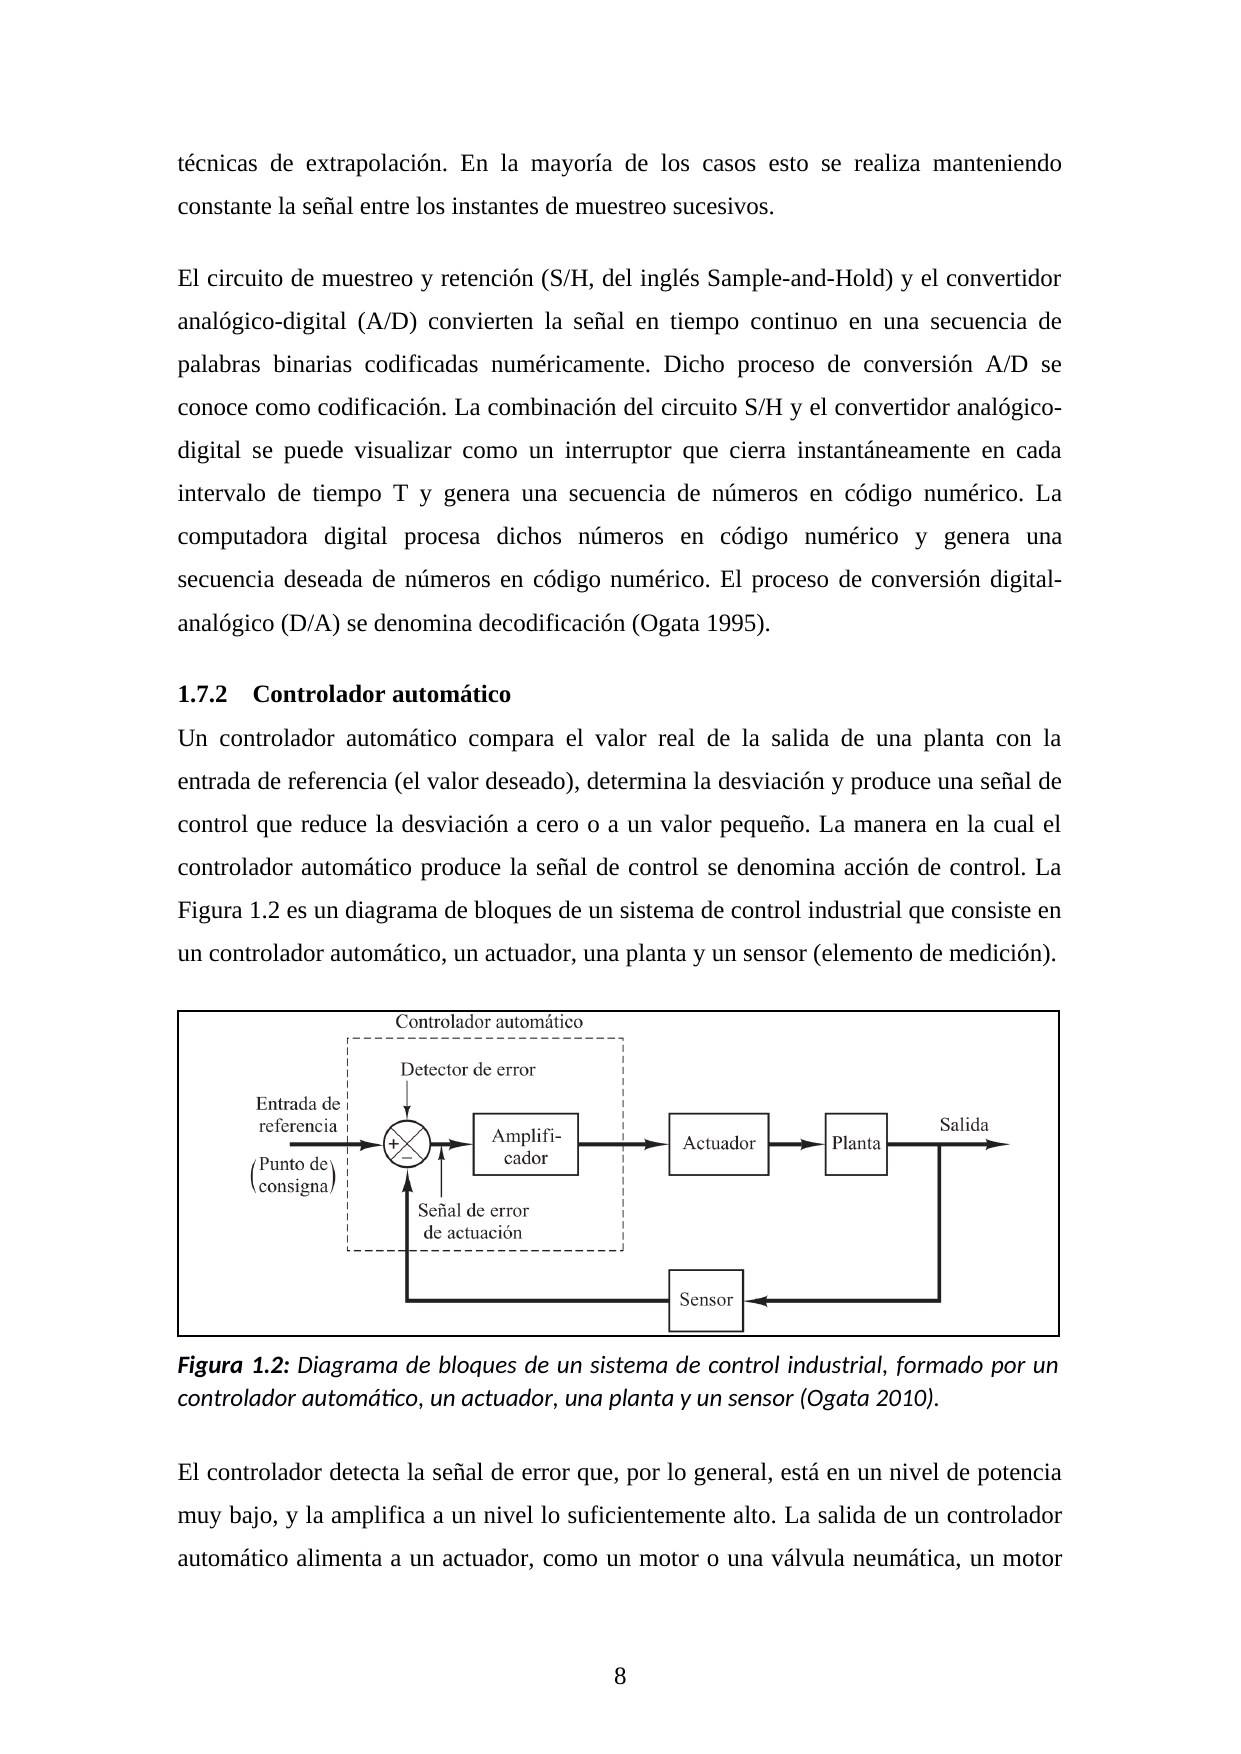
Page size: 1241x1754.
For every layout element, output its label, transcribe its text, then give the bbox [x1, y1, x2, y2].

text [177, 1457, 1063, 1572]
text Un controlador automático compara el valor real de la salida de una planta con la entrada de referencia (el valor deseado), determina la desviación y produce una señal de control que reduce la desviación a cero o a un valor pequeño. La manera en la cual el controlador automático produce la señal de control se denomina acción de control. La Figura 1.2 es un diagrama de bloques de un sistema de control industrial que consiste en un controlador automático, un actuador, una planta y un sensor (elemento de medición). [177, 723, 1063, 967]
text El circuito de muestreo y retención (S/H, del inglés Sample-and-Hold) y el convertidor analógico-digital (A/D) convierten la señal en tiempo continuo en una secuencia de palabras binarias codificadas numéricamente. Dicho proceso de conversión A/D se conoce como codificación. La combinación del circuito S/H y el convertidor analógico-digital se puede visualizar como un interruptor que cierra instantáneamente en cada intervalo de tiempo T y genera una secuencia de números en código numérico. La computadora digital procesa dichos números en código numérico y genera una secuencia deseada de números en código numérico. El proceso de conversión digital-analógico (D/A) se denomina decodificación (Ogata 1995). [177, 263, 1063, 636]
subtitle Controlador automático [177, 679, 1063, 708]
text Figura 1.2: Diagrama de bloques de un sistema de control industrial, formado por un controlador automático, un actuador, una planta y un sensor (Ogata 2010). [177, 1349, 1063, 1413]
picture [189, 1012, 1058, 1335]
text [177, 148, 1063, 219]
